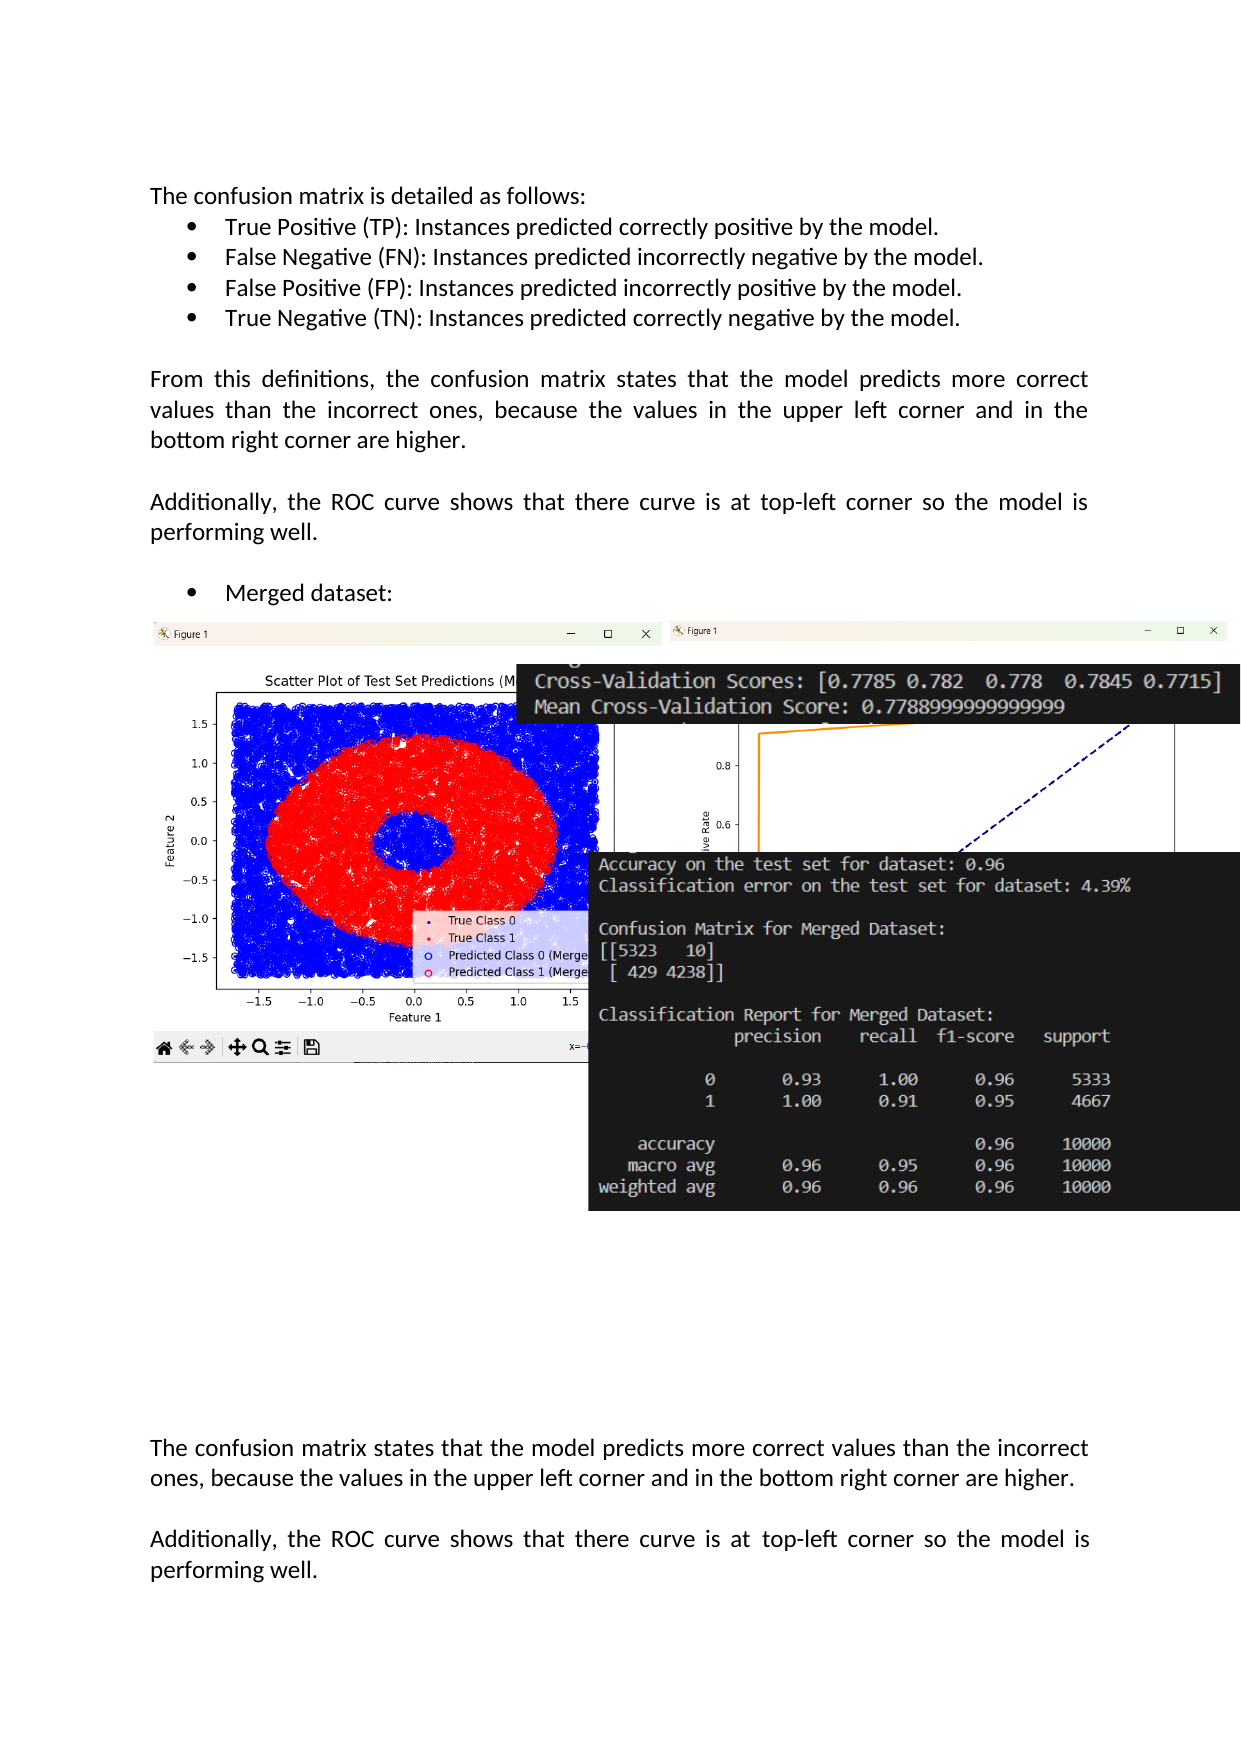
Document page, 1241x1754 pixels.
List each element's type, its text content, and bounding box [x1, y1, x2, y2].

list True Negative (TN): Instances predicted correctly negative by the model. [187, 303, 1090, 333]
list Merged dataset: [187, 577, 1090, 608]
text Additionally, the ROC curve shows that there curve is at top-left corner so the model is performing well. [150, 1523, 1090, 1584]
text The confusion matrix is detailed as follows: [150, 181, 1090, 211]
list True Positive (TP): Instances predicted correctly positive by the model. [187, 211, 1090, 242]
list False Negative (FN): Instances predicted incorrectly negative by the model. [187, 242, 1090, 272]
text The confusion matrix states that the model predicts more correct values than the incorrect ones, because the values in the upper left corner and in the bottom right corner are higher. [150, 1432, 1090, 1493]
text From this definitions, the confusion matrix states that the model predicts more correct values than the incorrect ones, because the values in the upper left corner and in the bottom right corner are higher. [150, 364, 1090, 455]
list False Positive (FP): Instances predicted incorrectly positive by the model. [187, 272, 1090, 303]
picture [153, 621, 1241, 1211]
text Additionally, the ROC curve shows that there curve is at top-left corner so the model is performing well. [150, 486, 1090, 547]
